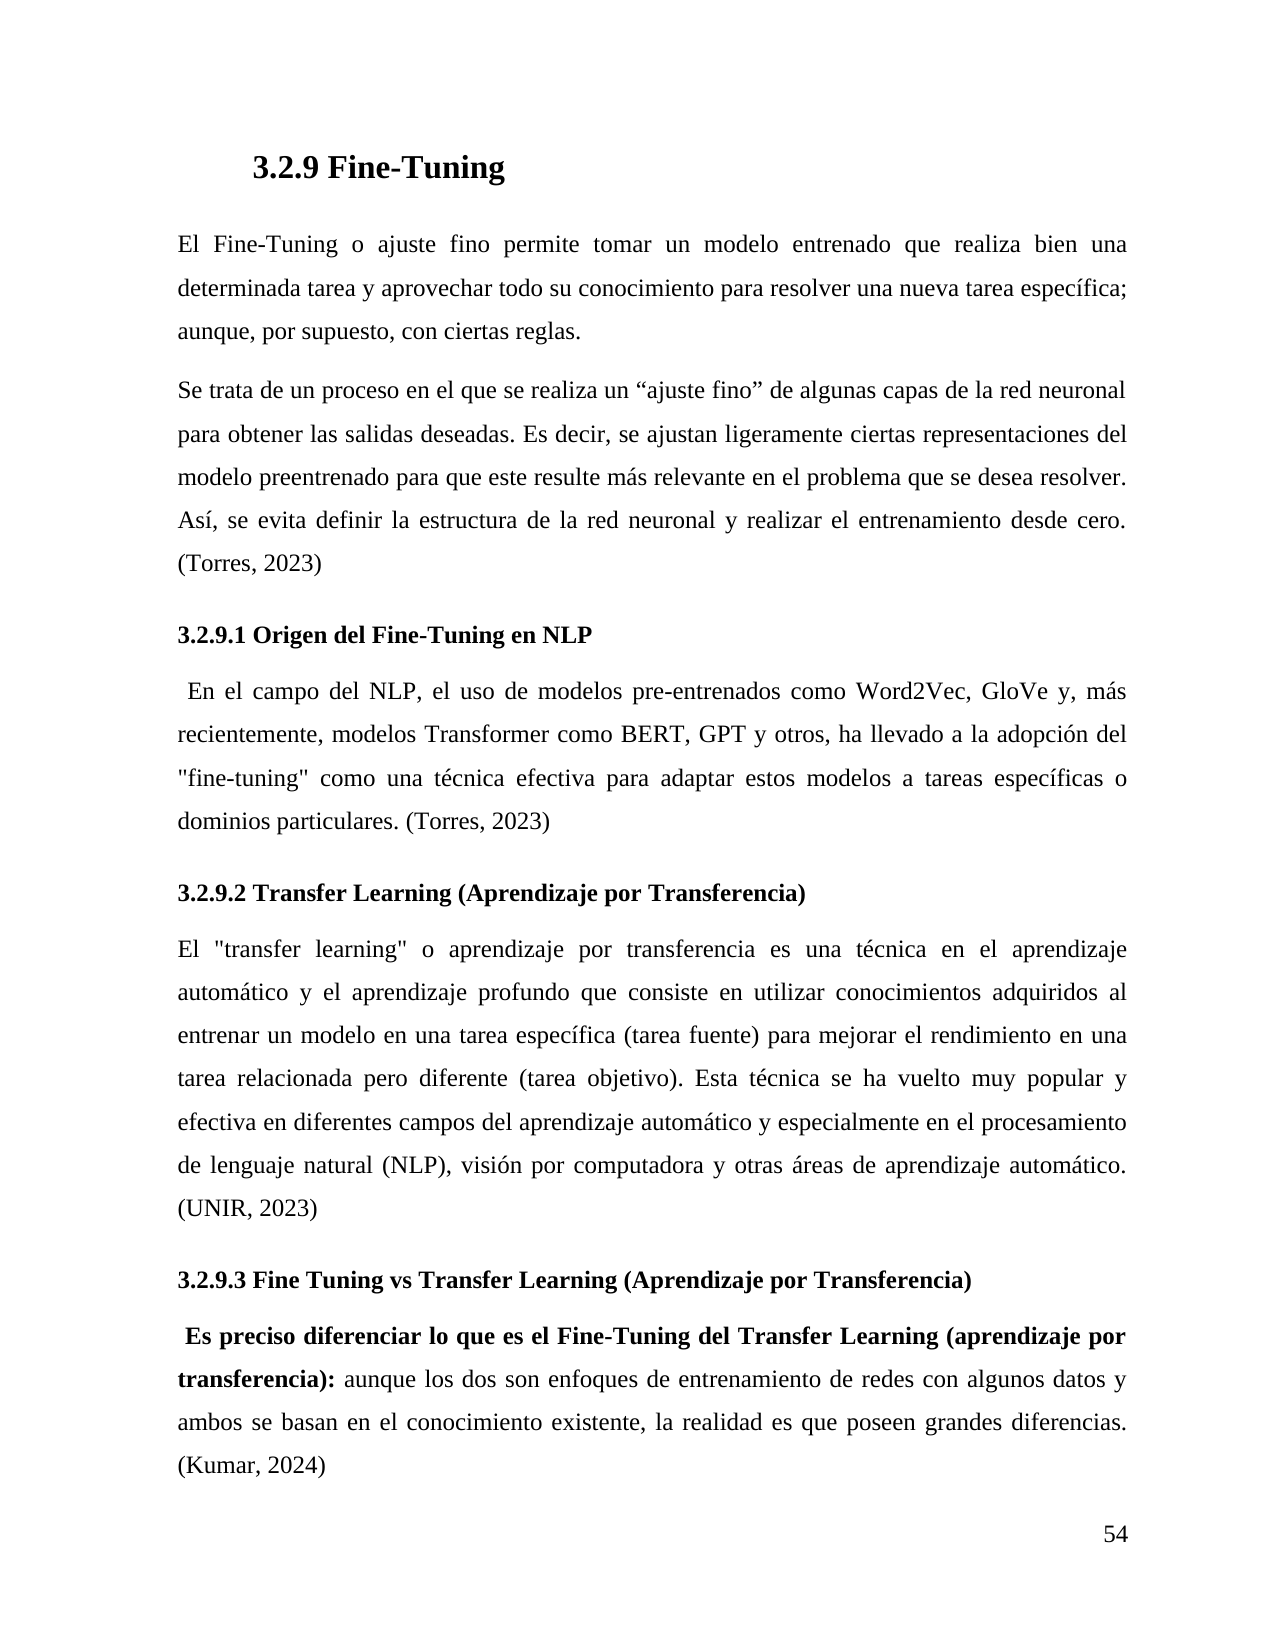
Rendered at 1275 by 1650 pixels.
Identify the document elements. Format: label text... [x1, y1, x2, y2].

subtitle 3.2.9.1 Origen del Fine-Tuning en NLP [177, 620, 1128, 649]
text El Fine-Tuning o ajuste fino permite tomar un modelo entrenado que realiza bien una determinada tarea y aprovechar todo su conocimiento para resolver una nueva tarea específica; aunque, por supuesto, con ciertas reglas. [177, 229, 1128, 344]
text Es preciso diferenciar lo que es el Fine-Tuning del Transfer Learning (aprendizaje por transferencia): aunque los dos son enfoques de entrenamiento de redes con algunos datos y ambos se basan en el conocimiento existente, la realidad es que poseen grandes diferencias. [177, 1321, 1128, 1479]
subtitle 3.2.9.2 Transfer Learning (Aprendizaje por Transferencia) [177, 878, 1128, 907]
subtitle 3.2.9 Fine-Tuning [177, 147, 1128, 185]
text En el campo del NLP, el uso de modelos pre-entrenados como Word2Vec, GloVe y, más recientemente, modelos Transformer como BERT, GPT y otros, ha llevado a la adopción del "fine-tuning" como una técnica efectiva para adaptar estos modelos a tareas específicas o dominios particulares. [177, 676, 1128, 834]
text El "transfer learning" o aprendizaje por transferencia es una técnica en el aprendizaje automático y el aprendizaje profundo que consiste en utilizar conocimientos adquiridos al entrenar un modelo en una tarea específica (tarea fuente) para mejorar el rendimiento en una tarea relacionada pero diferente (tarea objetivo). Esta técnica se ha vuelto muy popular y efectiva en diferentes campos del aprendizaje automático y especialmente en el procesamiento de lenguaje natural (NLP), visión por computadora y otras áreas de aprendizaje automático. [177, 934, 1128, 1222]
subtitle 3.2.9.3 Fine Tuning vs Transfer Learning (Aprendizaje por Transferencia) [177, 1265, 1128, 1294]
text Se trata de un proceso en el que se realiza un “ajuste fino” de algunas capas de la red neuronal para obtener las salidas deseadas. Es decir, se ajustan ligeramente ciertas representaciones del modelo preentrenado para que este resulte más relevante en el problema que se desea resolver. Así, se evita definir la estructura de la red neuronal y realizar el entrenamiento desde cero. [177, 376, 1128, 577]
